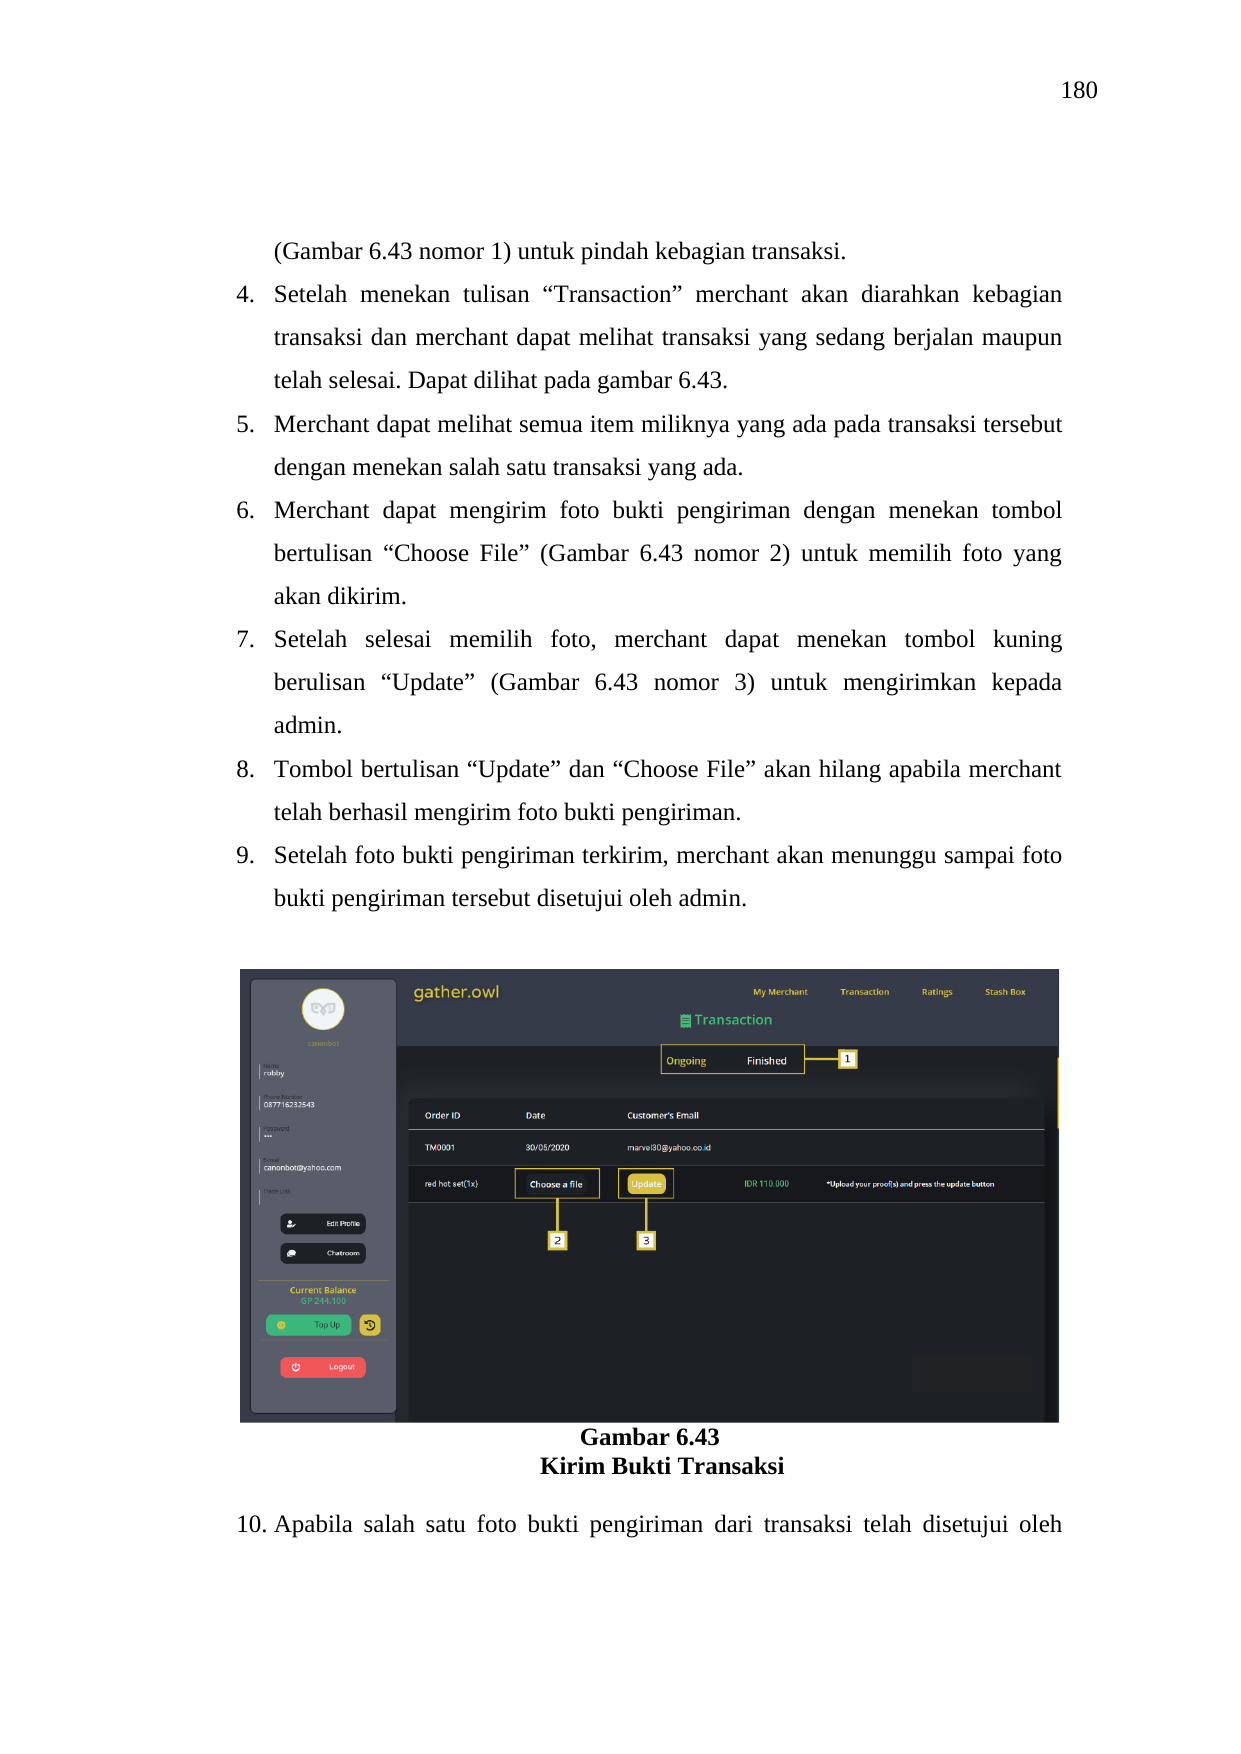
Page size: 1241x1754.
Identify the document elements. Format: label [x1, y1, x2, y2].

picture [240, 969, 1060, 1423]
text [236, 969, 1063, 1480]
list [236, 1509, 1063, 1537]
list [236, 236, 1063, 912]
